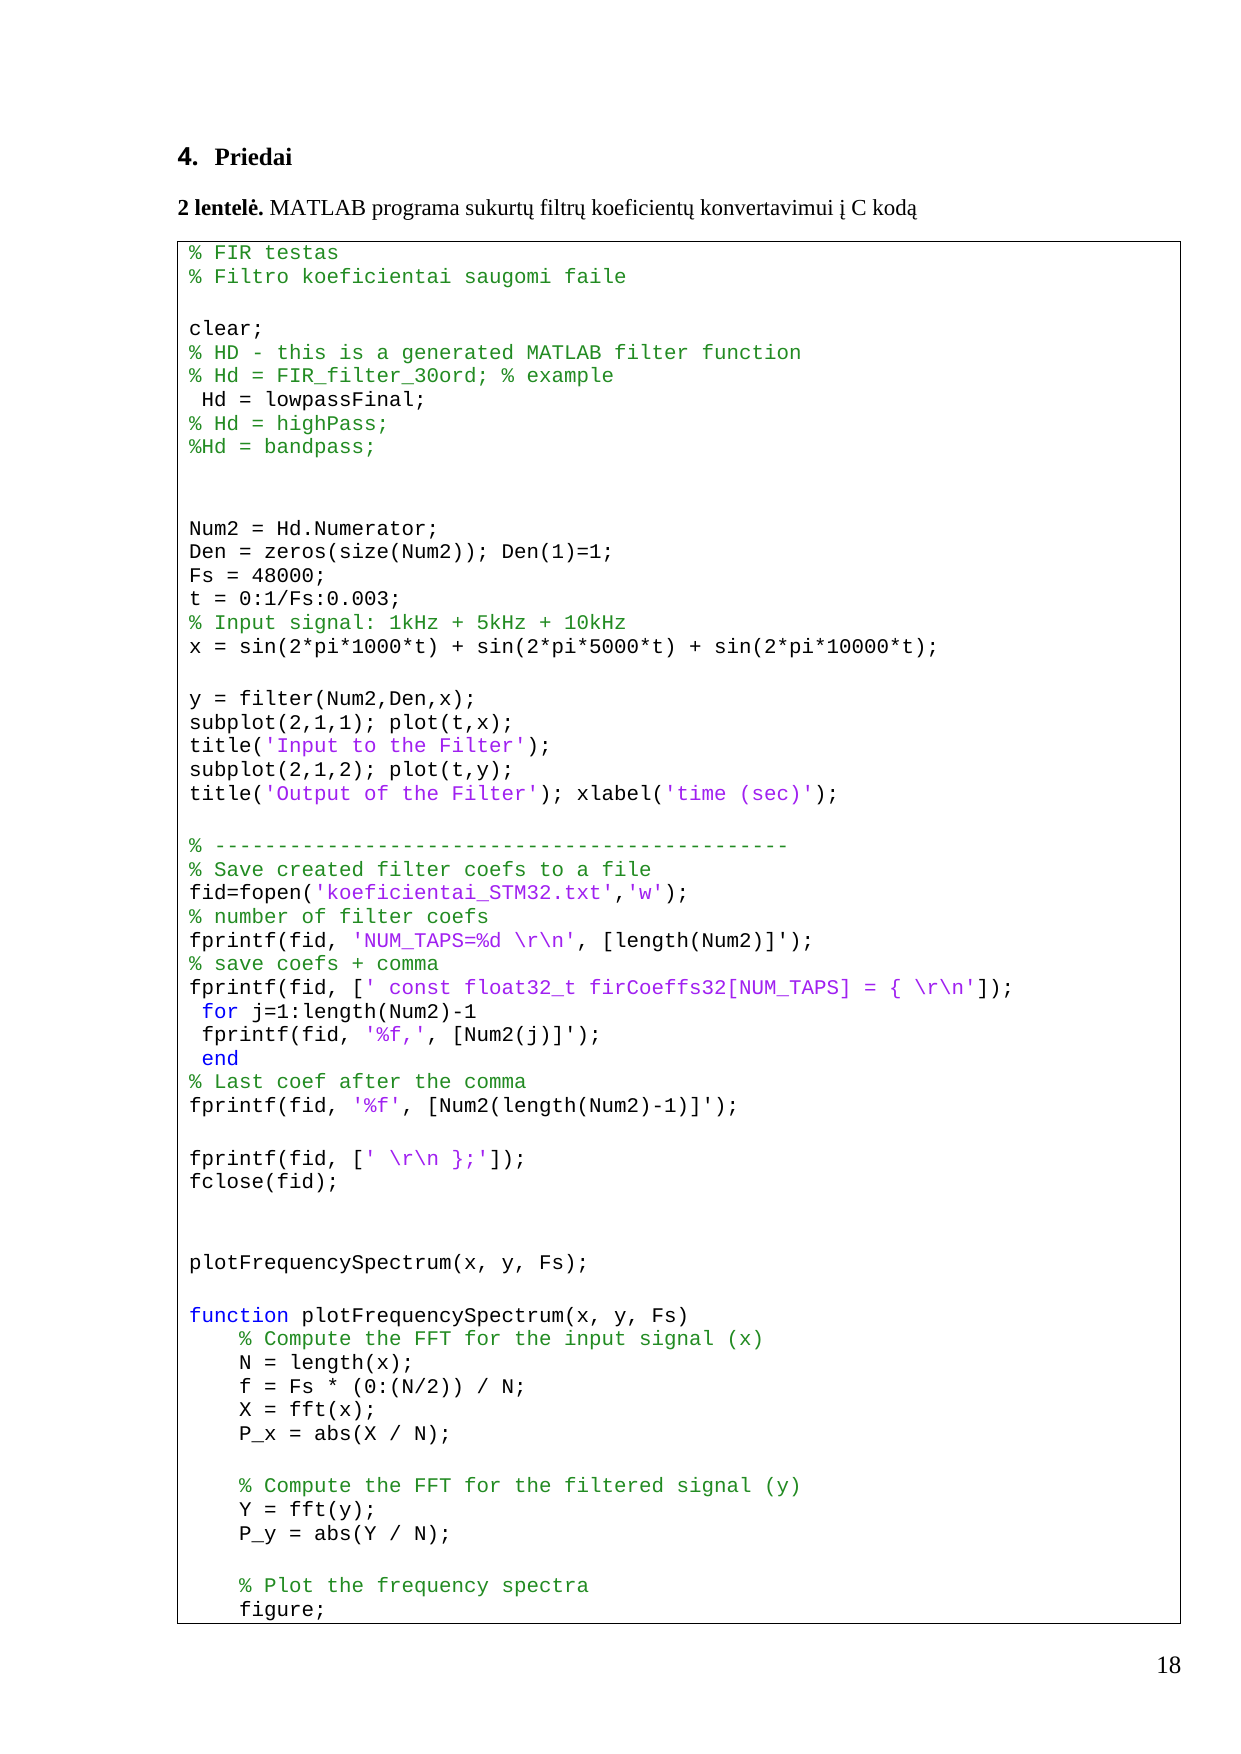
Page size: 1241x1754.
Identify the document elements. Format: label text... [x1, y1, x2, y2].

subtitle Priedai [177, 139, 1181, 173]
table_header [178, 242, 1180, 1622]
